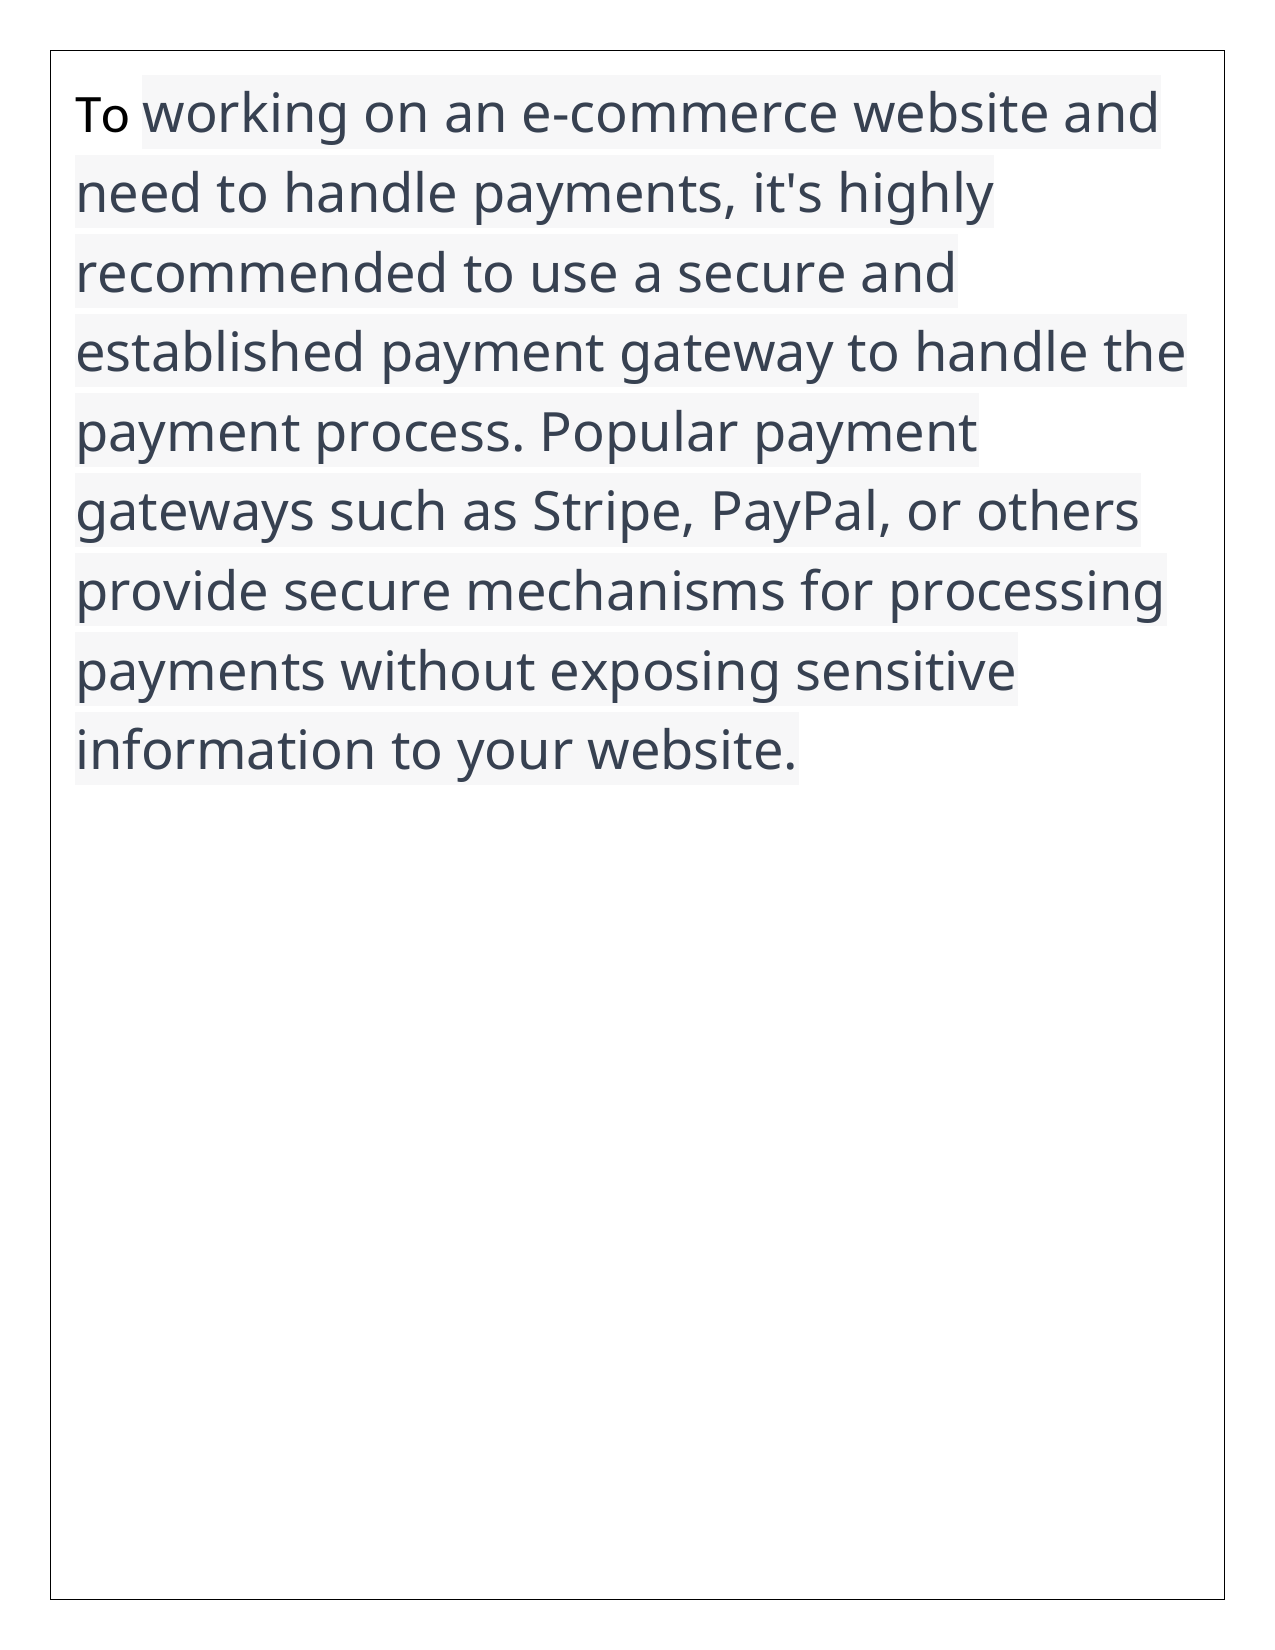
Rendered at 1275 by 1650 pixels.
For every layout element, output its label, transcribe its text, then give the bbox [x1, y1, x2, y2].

text To working on an e-commerce website and need to handle payments, it's highly recommended to use a secure and established payment gateway to handle the payment process. Popular payment gateways such as Stripe, PayPal, or others provide secure mechanisms for processing payments without exposing sensitive information to your website. [75, 75, 1200, 785]
